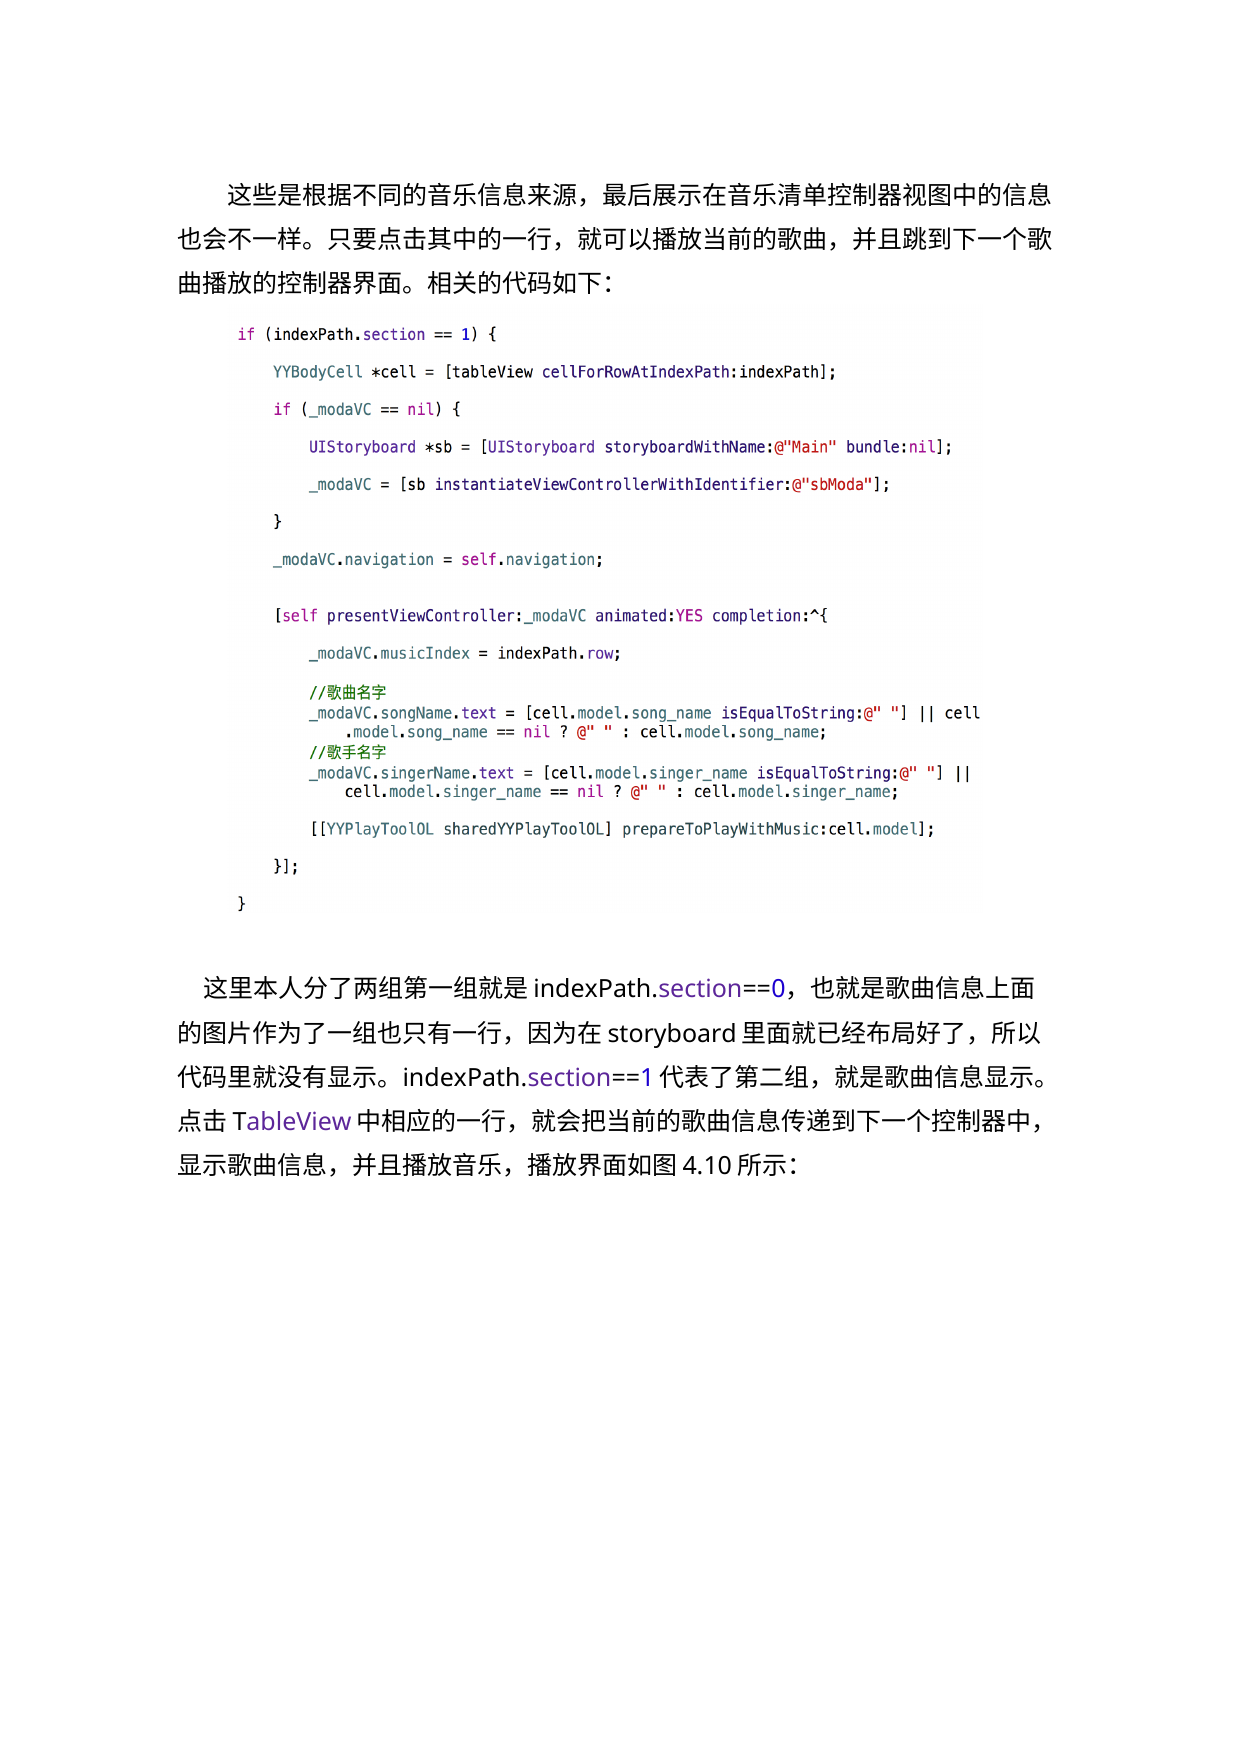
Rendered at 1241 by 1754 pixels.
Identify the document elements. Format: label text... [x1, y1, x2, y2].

text 这些是根据不同的音乐信息来源，最后展示在音乐清单控制器视图中的信息也会不一样。只要点击其中的一行，就可以播放当前的歌曲，并且跳到下一个歌曲播放的控制器界面。相关的代码如下： [177, 172, 1053, 304]
picture [227, 304, 983, 913]
text 这里本人分了两组第一组就是indexPath.section==0，也就是歌曲信息上面的图片作为了一组也只有一行，因为在storyboard里面就已经布局好了，所以代码里就没有显示。indexPath.section==1代表了第二组，就是歌曲信息显示。点击TableView中相应的一行，就会把当前的歌曲信息传递到下一个控制器中，显示歌曲信息，并且播放音乐，播放界面如图4.10所示： [177, 965, 1053, 1185]
